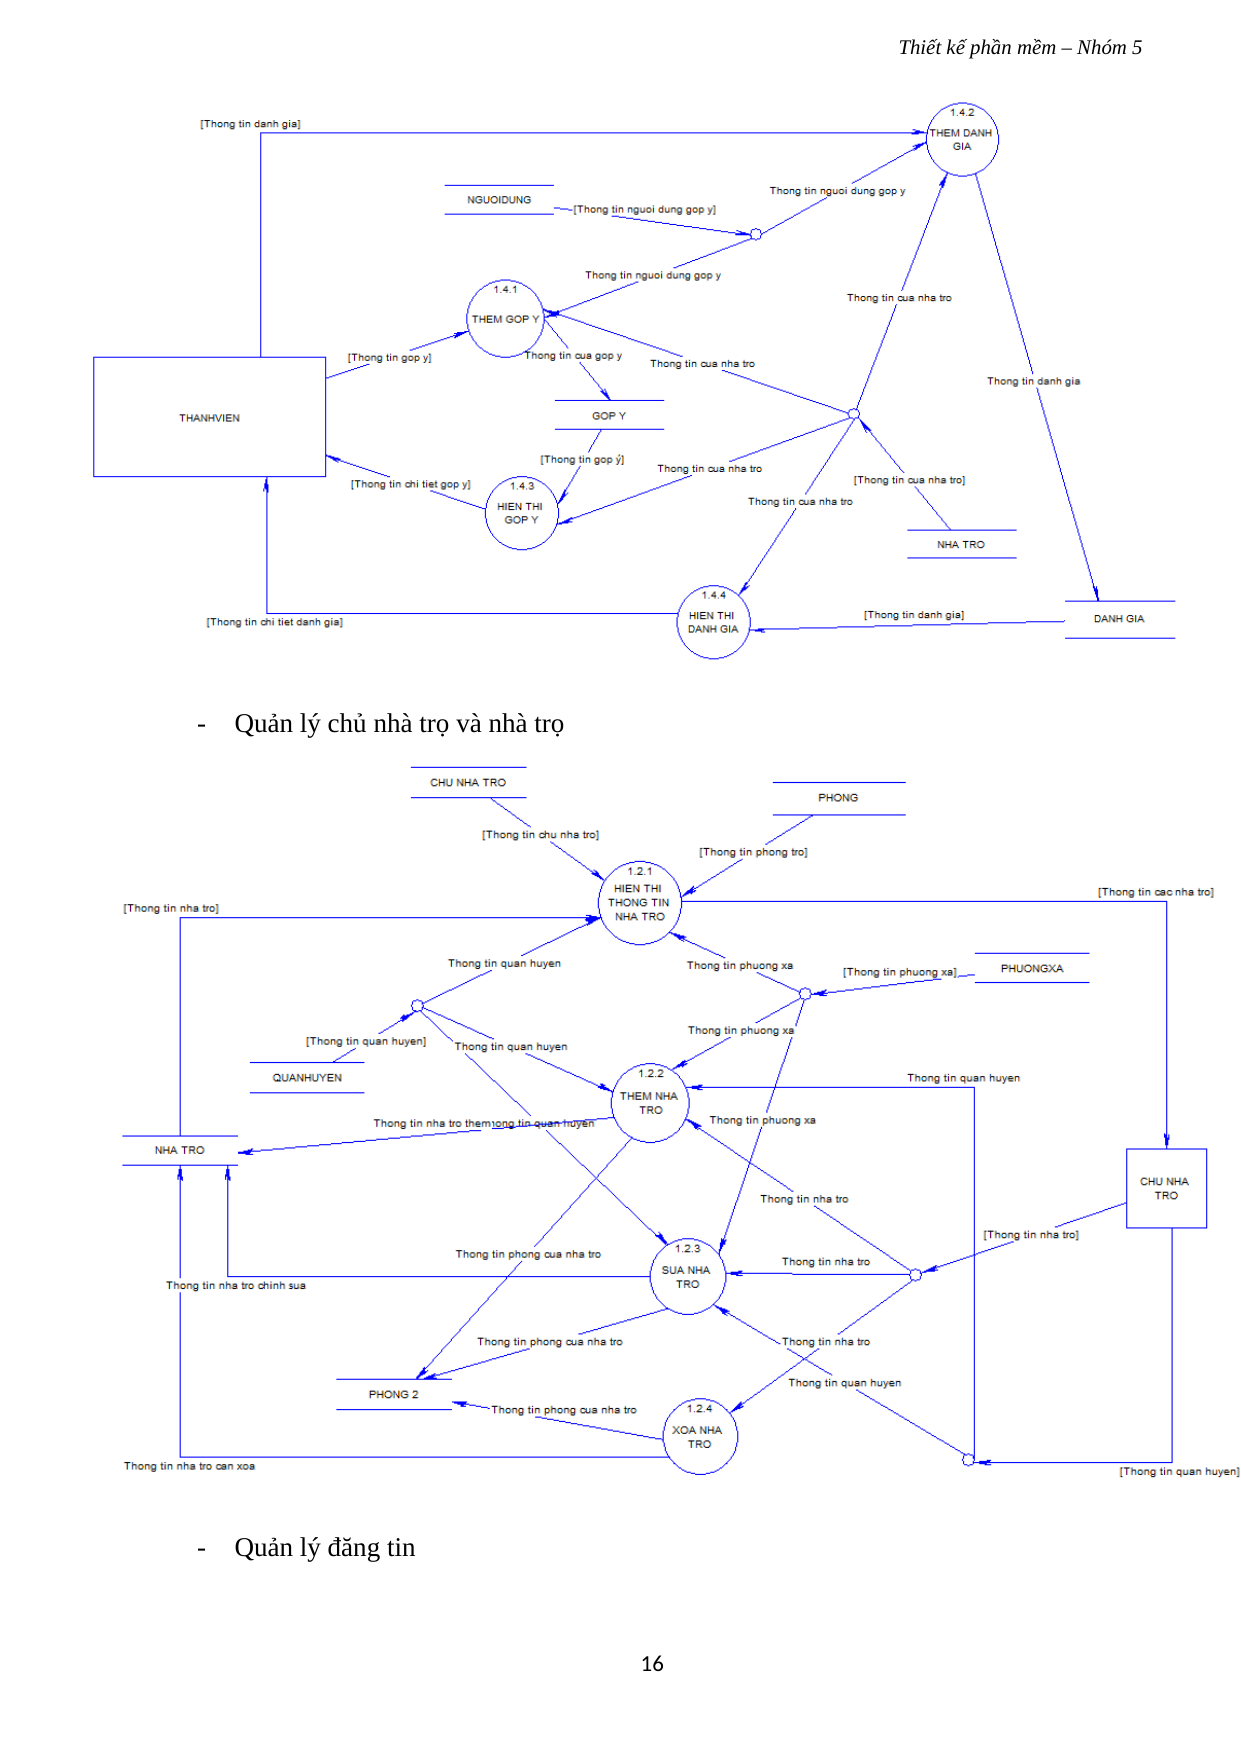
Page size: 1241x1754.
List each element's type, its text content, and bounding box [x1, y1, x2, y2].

picture [84, 84, 1197, 683]
list Quản lý chủ nhà trọ và nhà trọ [197, 707, 1144, 738]
list Quản lý đăng tin [197, 1531, 1144, 1562]
picture [103, 742, 1241, 1528]
